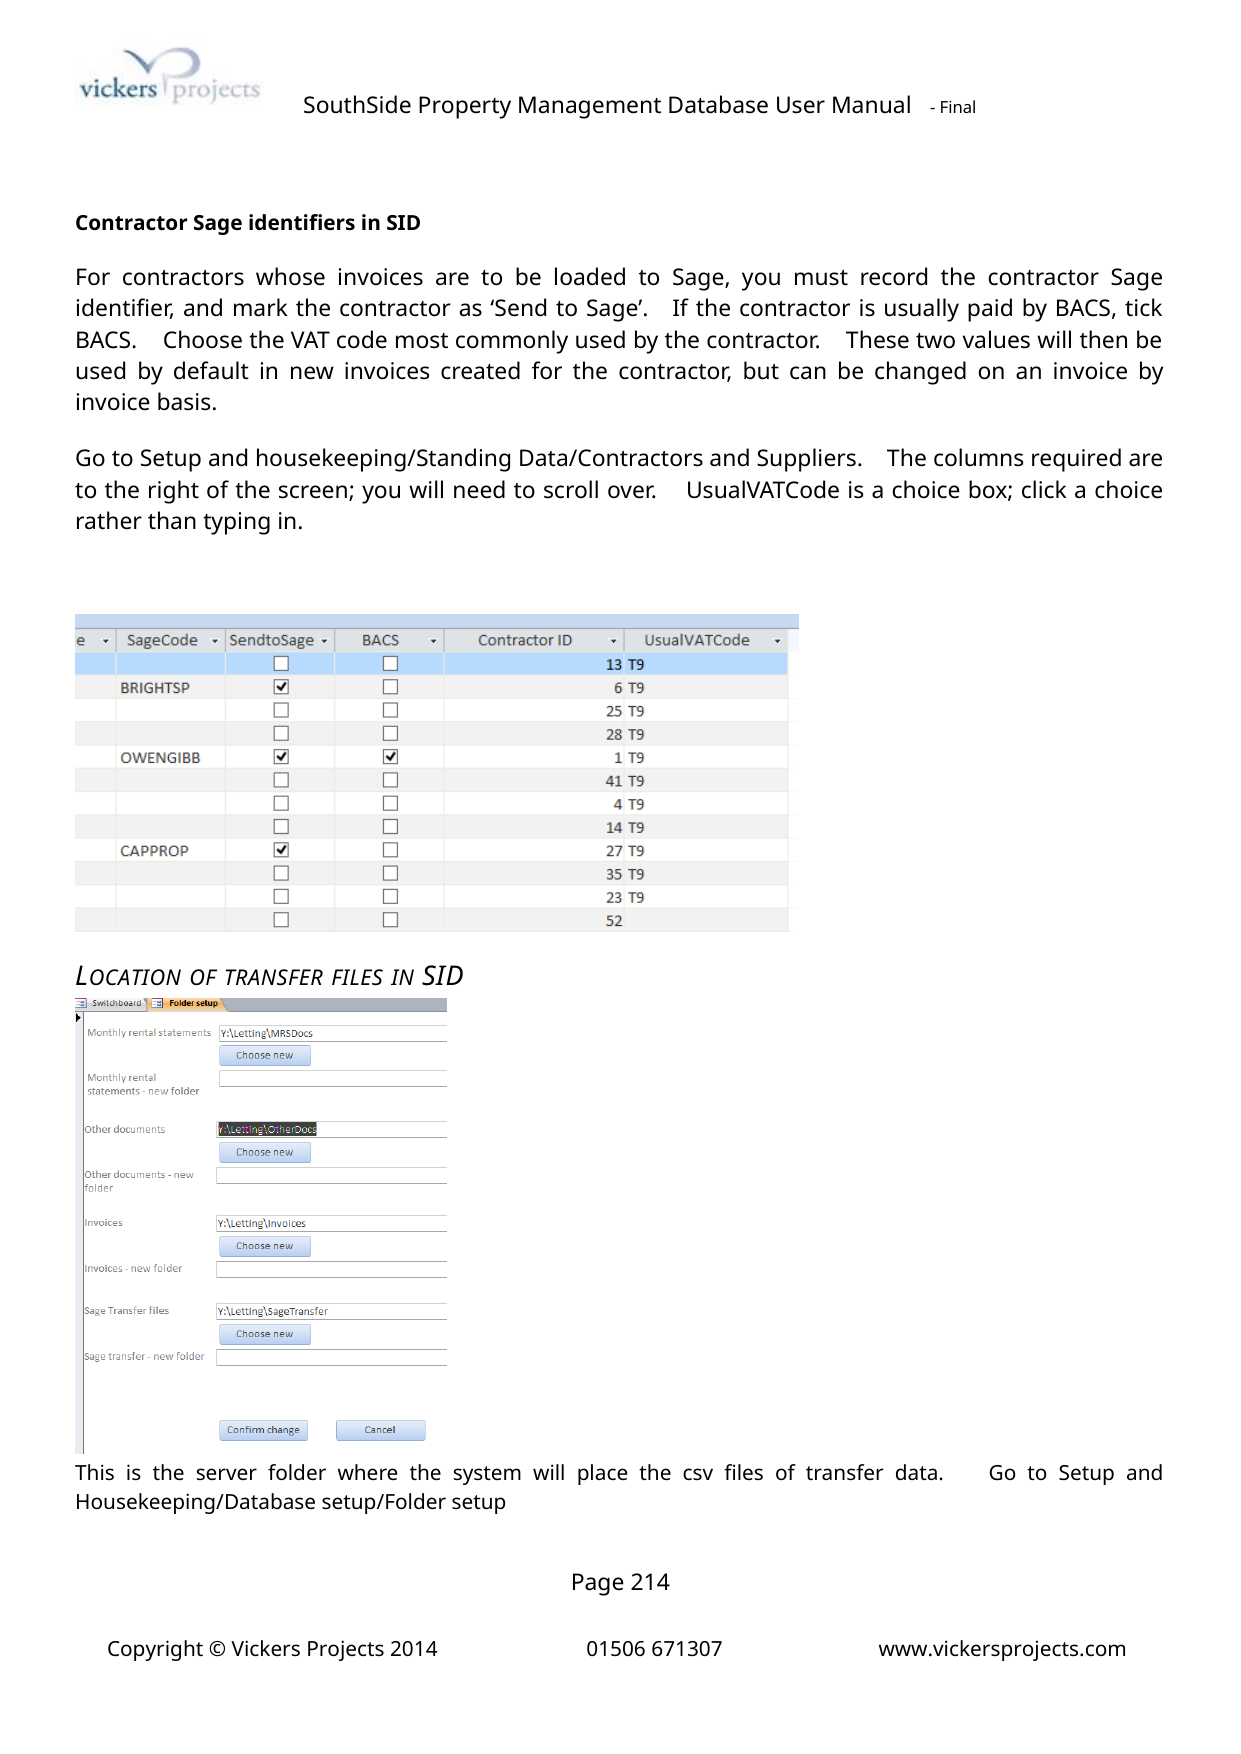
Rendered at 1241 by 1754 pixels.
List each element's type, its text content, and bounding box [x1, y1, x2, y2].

text This is the server folder where the system will place the csv files of transfer data. Go to Setup and Housekeeping/Database setup/Folder setup [75, 998, 1165, 1515]
text For contractors whose invoices are to be loaded to Sage, you must record the contractor Sage identifier, and mark the contractor as ‘Send to Sage’. If the contractor is usually paid by BACS, tick BACS. Choose the VAT code most commonly used by the contractor. These two values will then be used by default in new invoices created for the contractor, but can be changed on an invoice by invoice basis. [75, 261, 1165, 417]
picture [75, 35, 268, 114]
text Go to Setup and housekeeping/Standing Data/Contractors and Suppliers. The columns required are to the right of the screen; you will need to scroll over. UsualVATCode is a choice box; click a choice rather than typing in. [75, 442, 1165, 536]
subtitle Location of transfer files in SID [75, 957, 1165, 993]
text Contractor Sage identifiers in SID [75, 208, 1165, 236]
